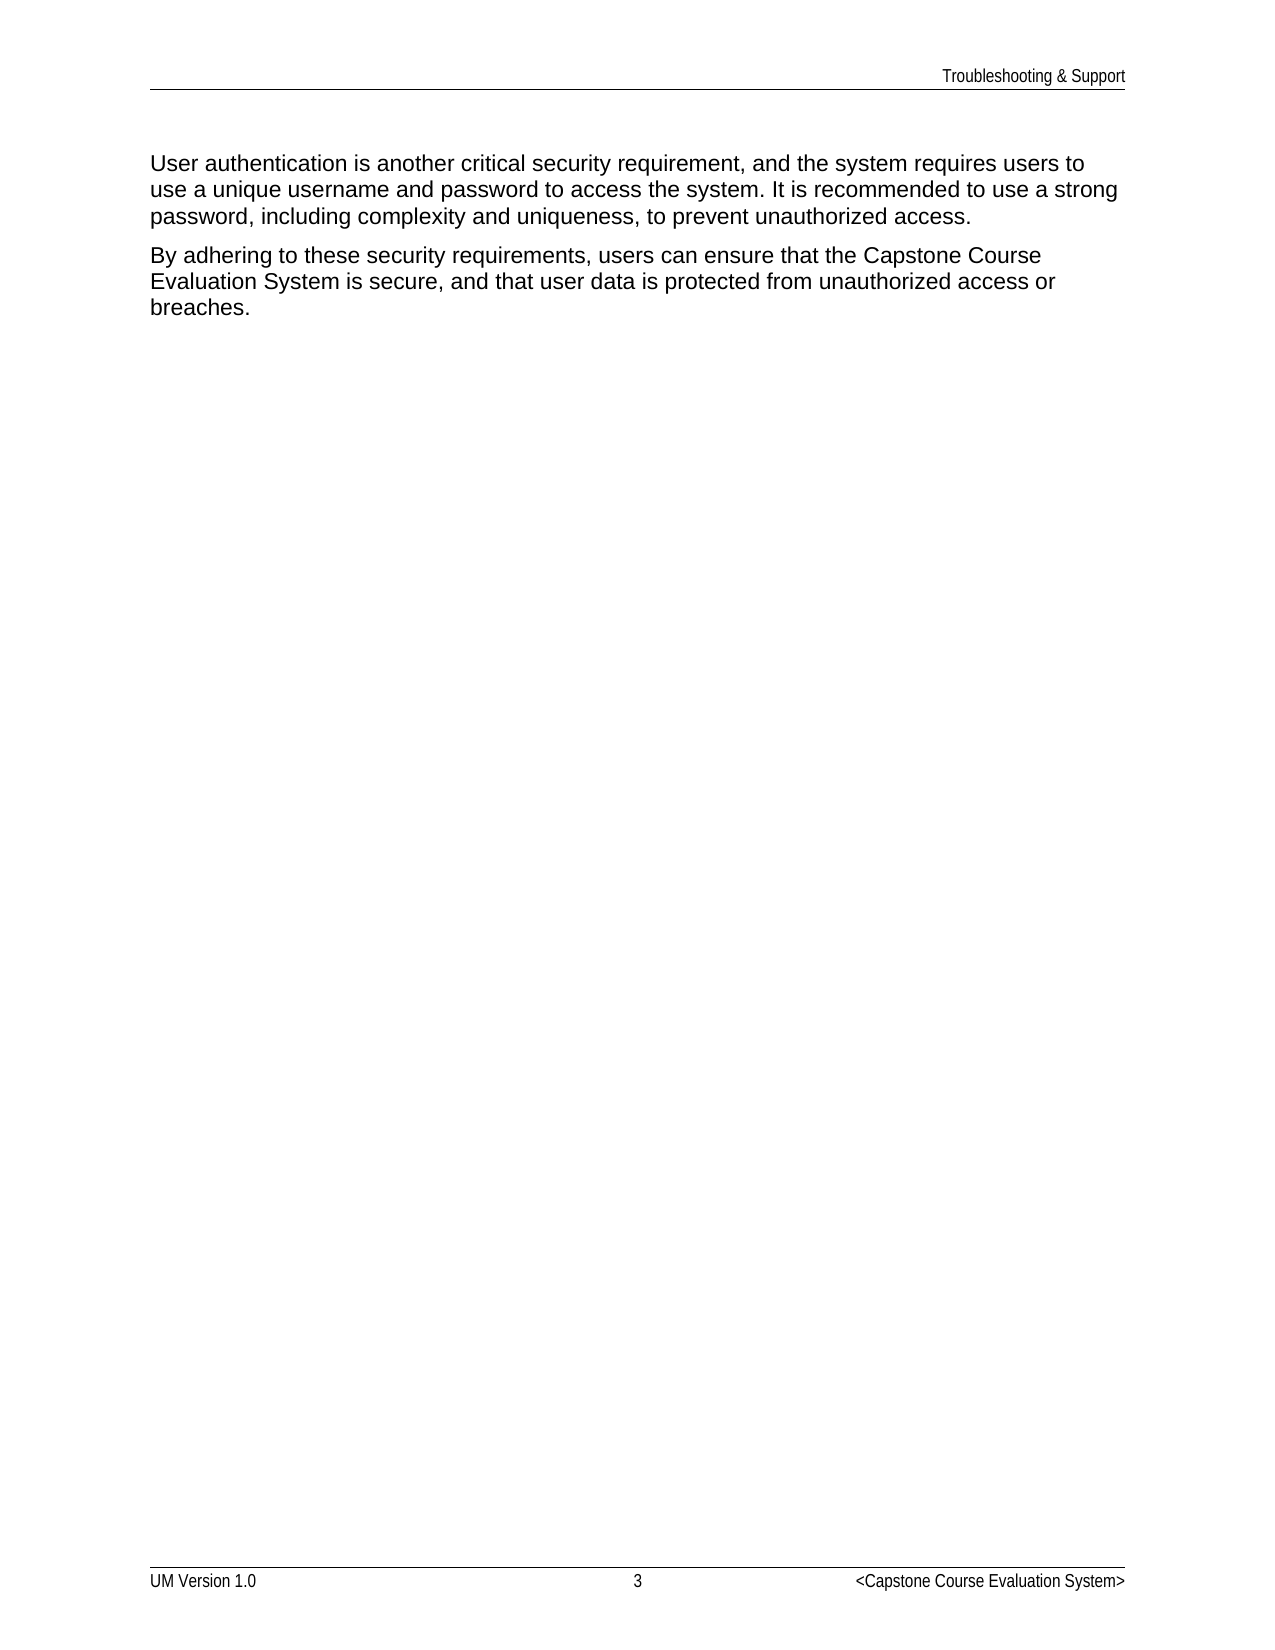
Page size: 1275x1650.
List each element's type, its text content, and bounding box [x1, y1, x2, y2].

text By adhering to these security requirements, users can ensure that the Capstone Course Evaluation System is secure, and that user data is protected from unauthorized access or breaches. [150, 242, 1125, 321]
text User authentication is another critical security requirement, and the system requires users to use a unique username and password to access the system. It is recommended to use a strong password, including complexity and uniqueness, to prevent unauthorized access. [150, 150, 1125, 229]
